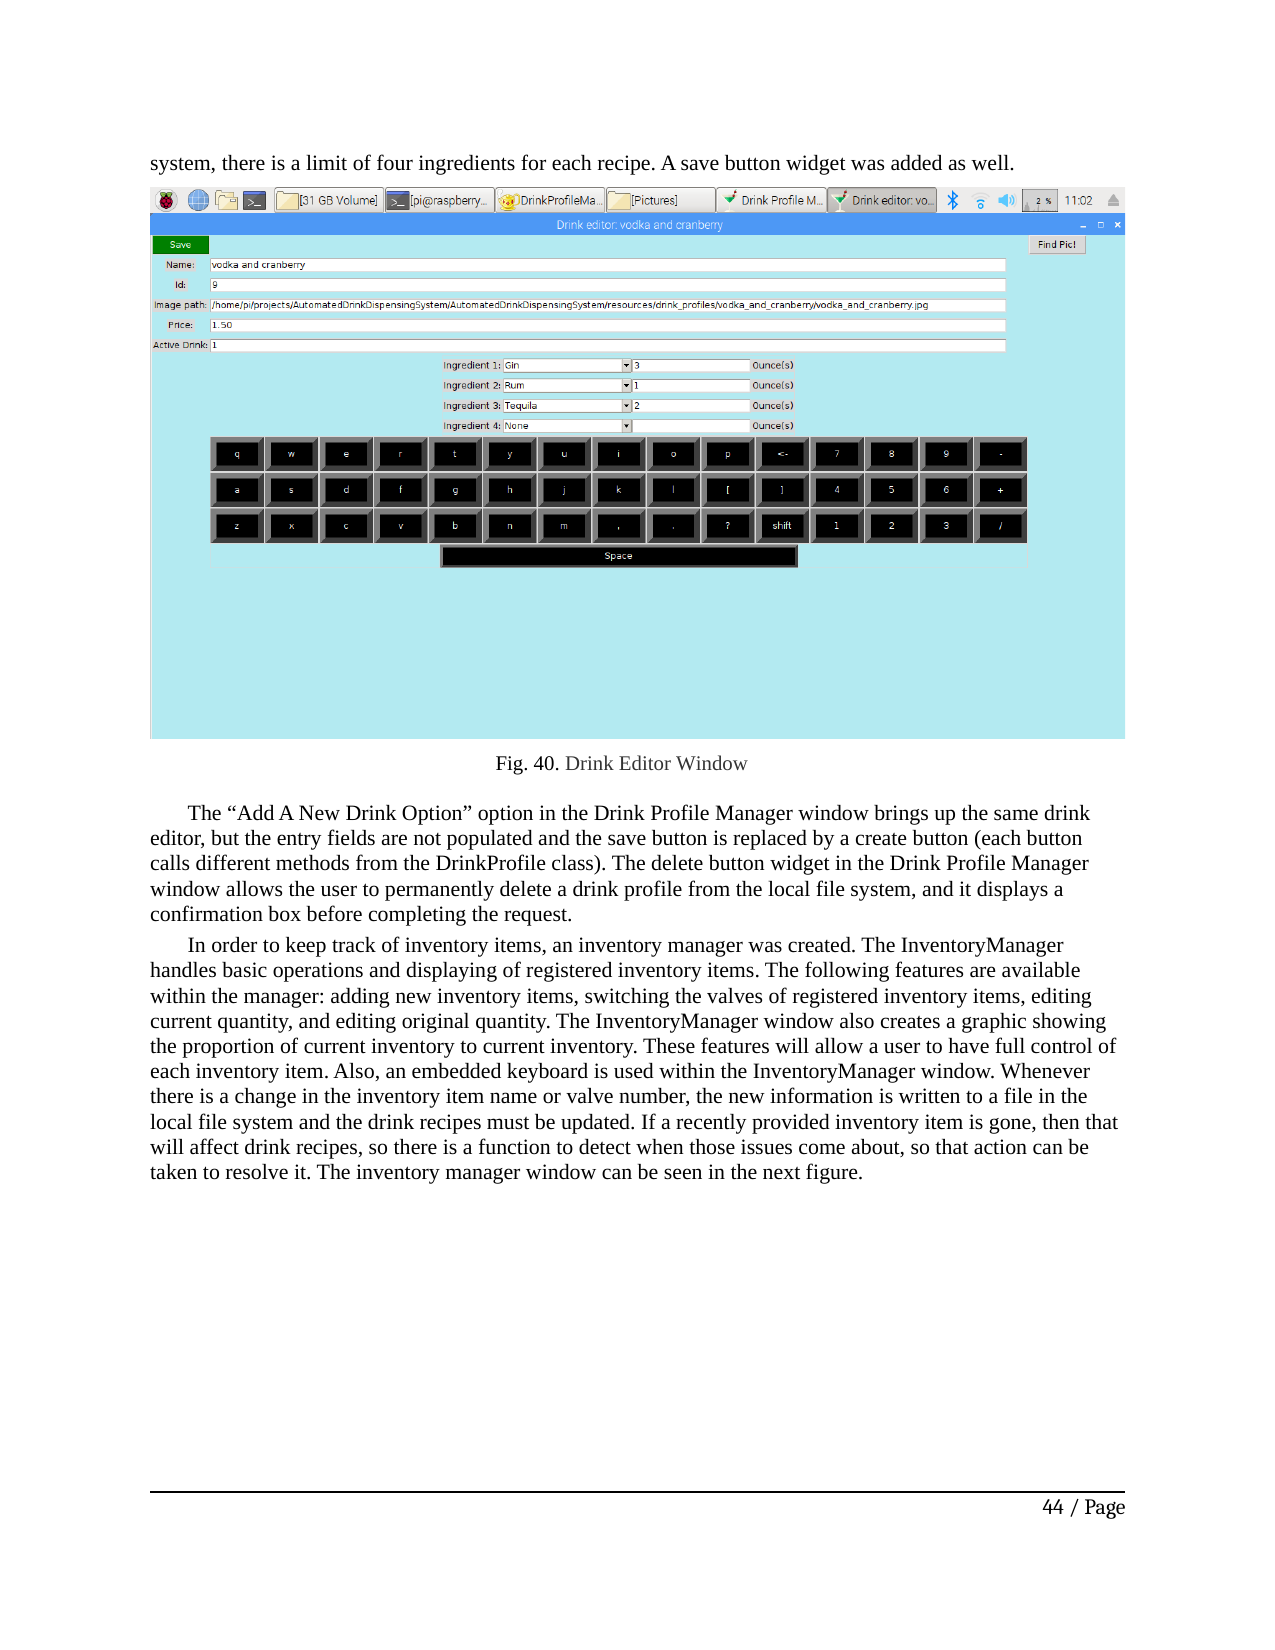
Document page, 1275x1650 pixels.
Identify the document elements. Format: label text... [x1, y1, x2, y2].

picture [150, 187, 1125, 739]
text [150, 150, 1125, 175]
text Drink Editor Window [150, 751, 1125, 775]
text In order to keep track of inventory items, an inventory manager was created. The InventoryManager handles basic operations and displaying of registered inventory items. The following features are available within the manager: adding new inventory items, switching the valves of registered inventory items, editing current quantity, and editing original quantity. The InventoryManager window also creates a graphic showing the proportion of current inventory to current inventory. These features will allow a user to have full control of each inventory item. Also, an embedded keyboard is used within the InventoryManager window. Whenever there is a change in the inventory item name or valve number, the new information is written to a file in the local file system and the drink recipes must be updated. If a recently provided inventory item is gone, then that will affect drink recipes, so there is a function to detect when those issues come about, so that action can be taken to resolve it. The inventory manager window can be seen in the next figure. [150, 932, 1125, 1184]
text The “Add A New Drink Option” option in the Drink Profile Manager window brings up the same drink editor, but the entry fields are not populated and the save button is replaced by a create button (each button calls different methods from the DrinkProfile class). The delete button widget in the Drink Profile Manager window allows the user to permanently delete a drink profile from the local file system, and it displays a confirmation box before completing the request. [150, 800, 1125, 926]
